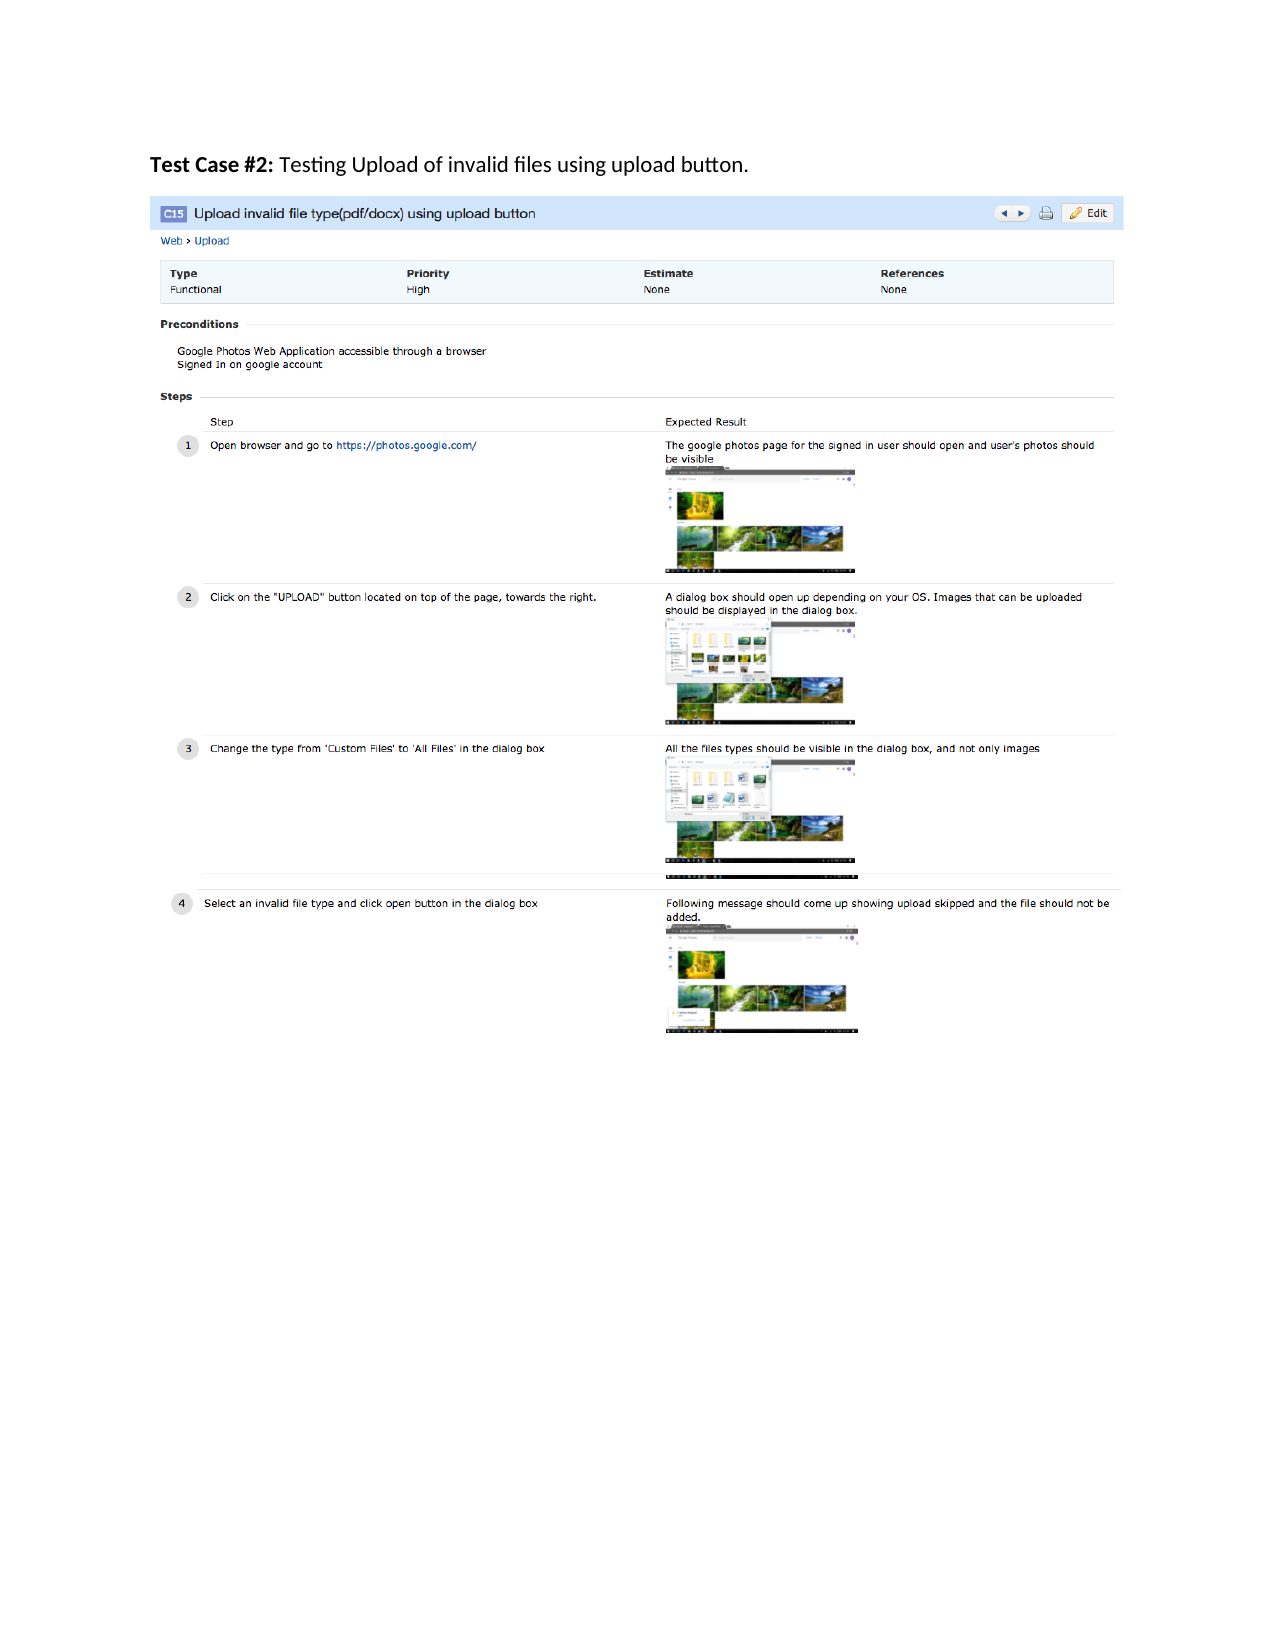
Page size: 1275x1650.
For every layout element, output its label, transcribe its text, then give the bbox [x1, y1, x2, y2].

picture [150, 875, 1124, 1069]
picture [150, 196, 1124, 874]
text Test Case #2: Testing Upload of invalid files using upload button. [150, 150, 1125, 178]
